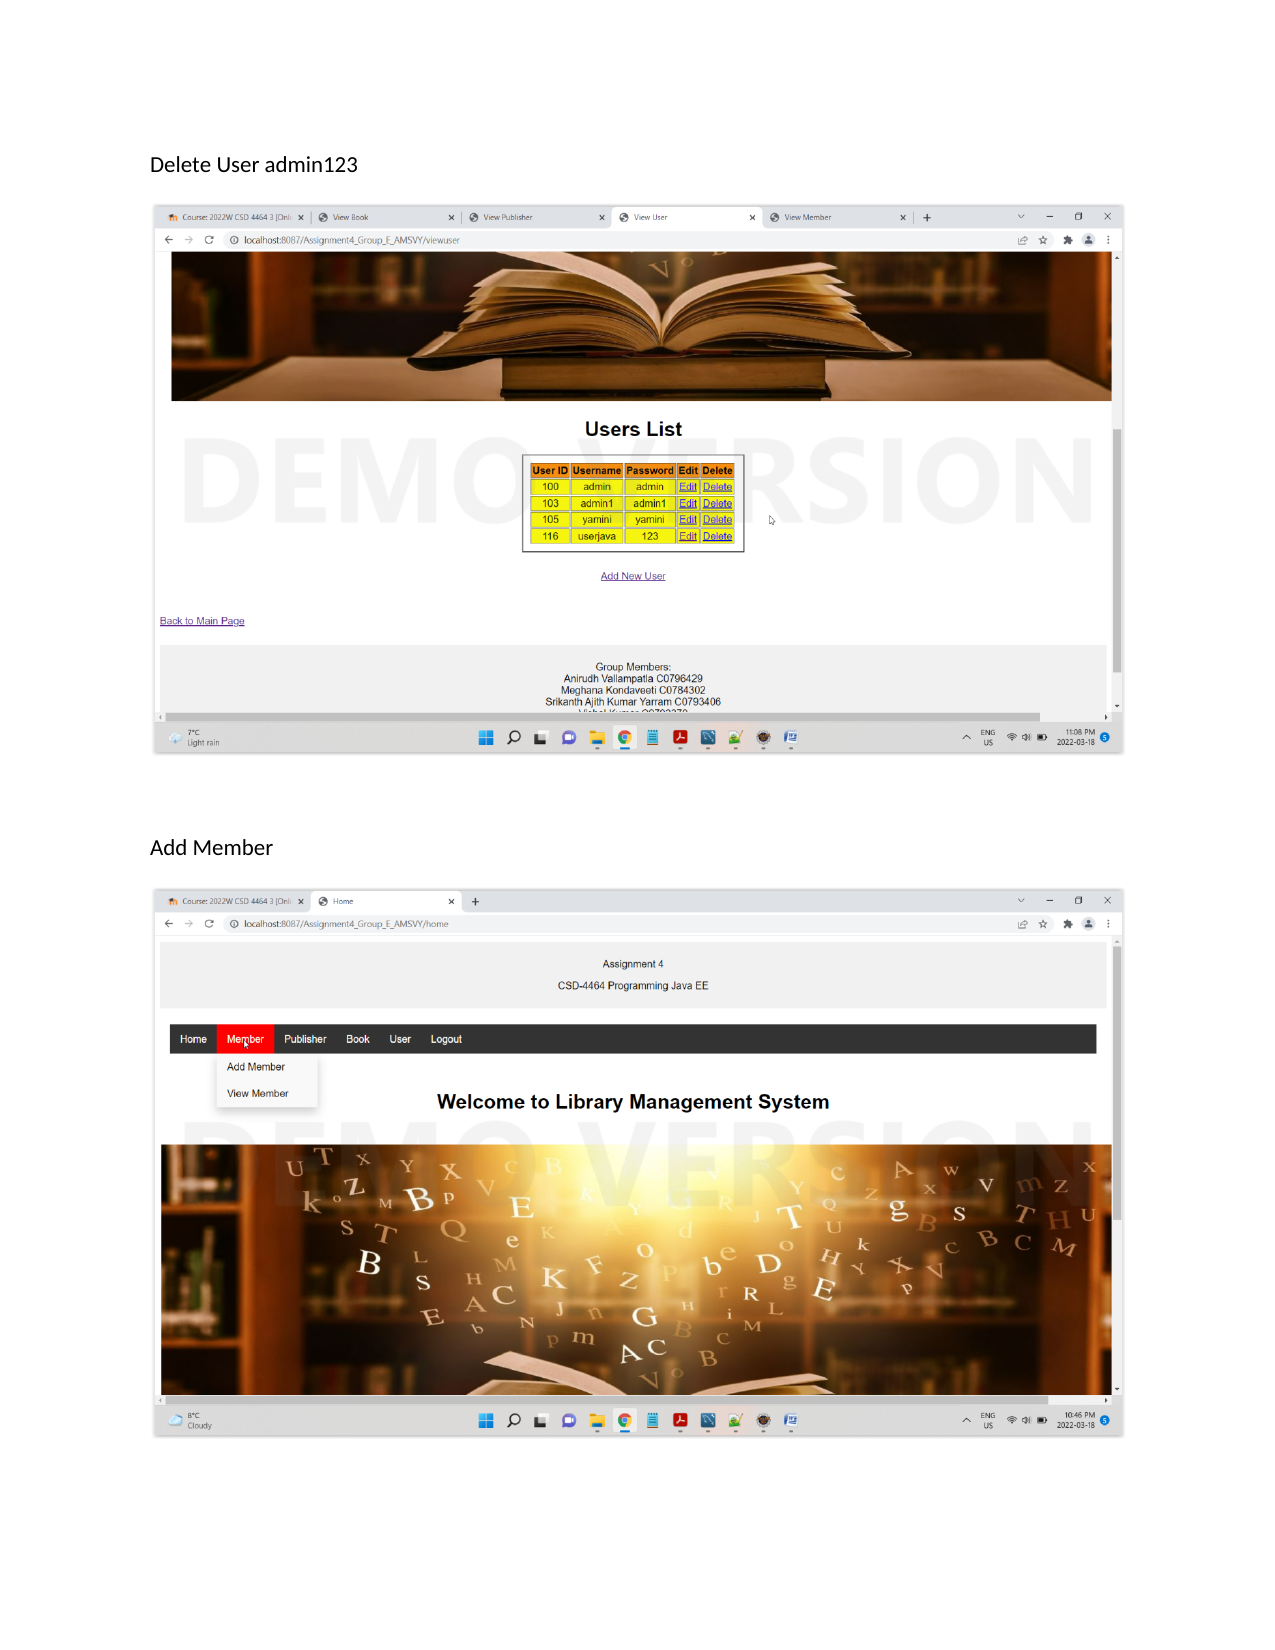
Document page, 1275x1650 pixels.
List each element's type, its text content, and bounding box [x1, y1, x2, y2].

picture [150, 203, 1125, 756]
text Delete User admin123 [150, 150, 1125, 178]
text Add Member [150, 833, 1125, 861]
picture [150, 886, 1125, 1439]
